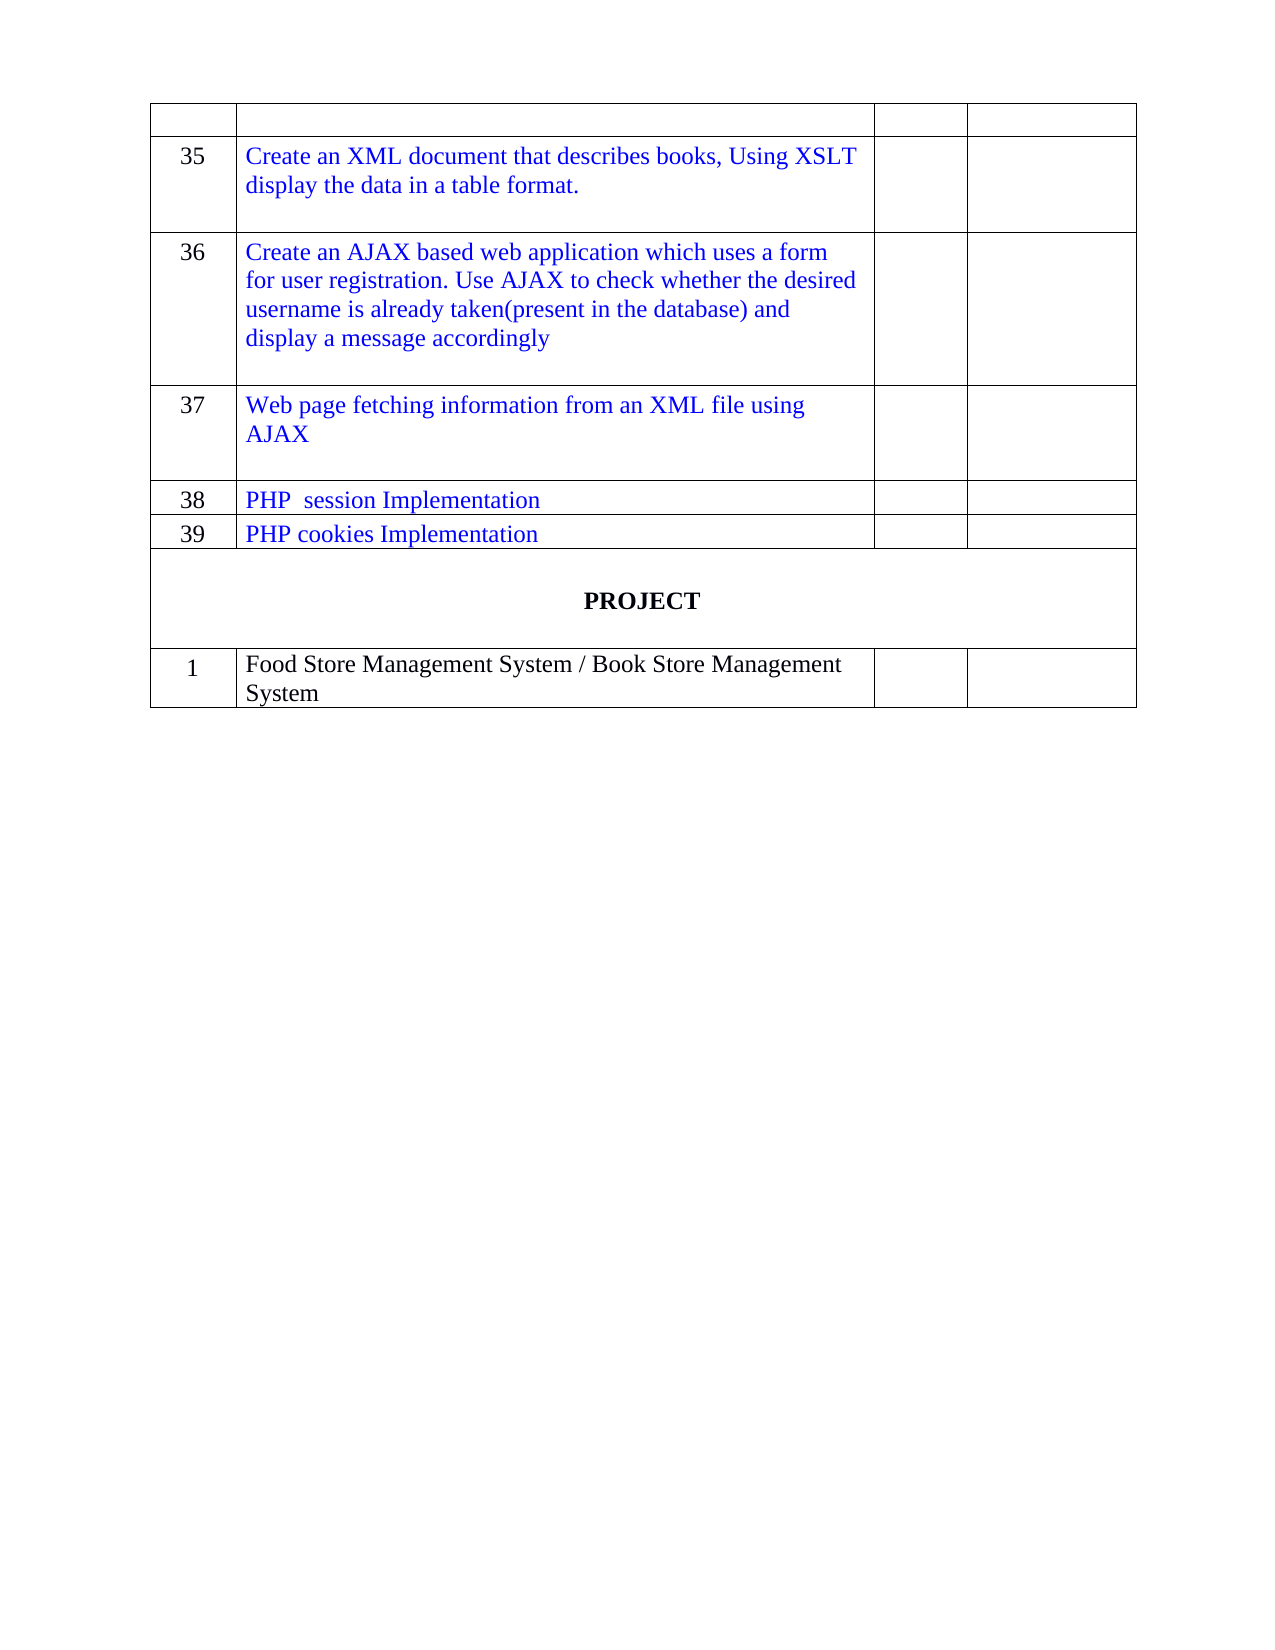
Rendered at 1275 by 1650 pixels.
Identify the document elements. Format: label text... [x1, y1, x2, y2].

table_cell [968, 104, 1136, 136]
table_cell [875, 649, 967, 707]
table_cell 1 [151, 649, 236, 707]
table_cell [968, 649, 1136, 707]
table_cell [968, 515, 1136, 548]
table_cell [968, 233, 1136, 385]
table_cell [875, 386, 967, 480]
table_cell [237, 104, 874, 136]
table_cell [968, 137, 1136, 232]
table_cell Web page fetching information from an XML file using AJAX [237, 386, 874, 480]
table_cell [875, 137, 967, 232]
table_cell [875, 233, 967, 385]
table_cell [968, 481, 1136, 514]
table_cell [875, 515, 967, 548]
table_cell [875, 104, 967, 136]
table_cell Food Store Management System / Book Store Management System [237, 649, 874, 707]
table_cell Create an AJAX based web application which uses a form for user registration. Use AJAX to check whether the desired username is already taken(present in the database) and display a message accordingly [237, 233, 874, 385]
table_cell 35 [151, 137, 236, 232]
table_cell 37 [151, 386, 236, 480]
table_cell [151, 104, 236, 136]
table_cell Create an XML document that describes books, Using XSLT display the data in a table format. [237, 137, 874, 232]
table_cell [875, 481, 967, 514]
table_cell PHP session Implementation [237, 481, 874, 514]
table_cell PHP cookies Implementation [237, 515, 874, 548]
table_cell 38 [151, 481, 236, 514]
table_cell [968, 386, 1136, 480]
table_cell 39 [151, 515, 236, 548]
table_cell 36 [151, 233, 236, 385]
table_cell PROJECT [151, 549, 1136, 648]
